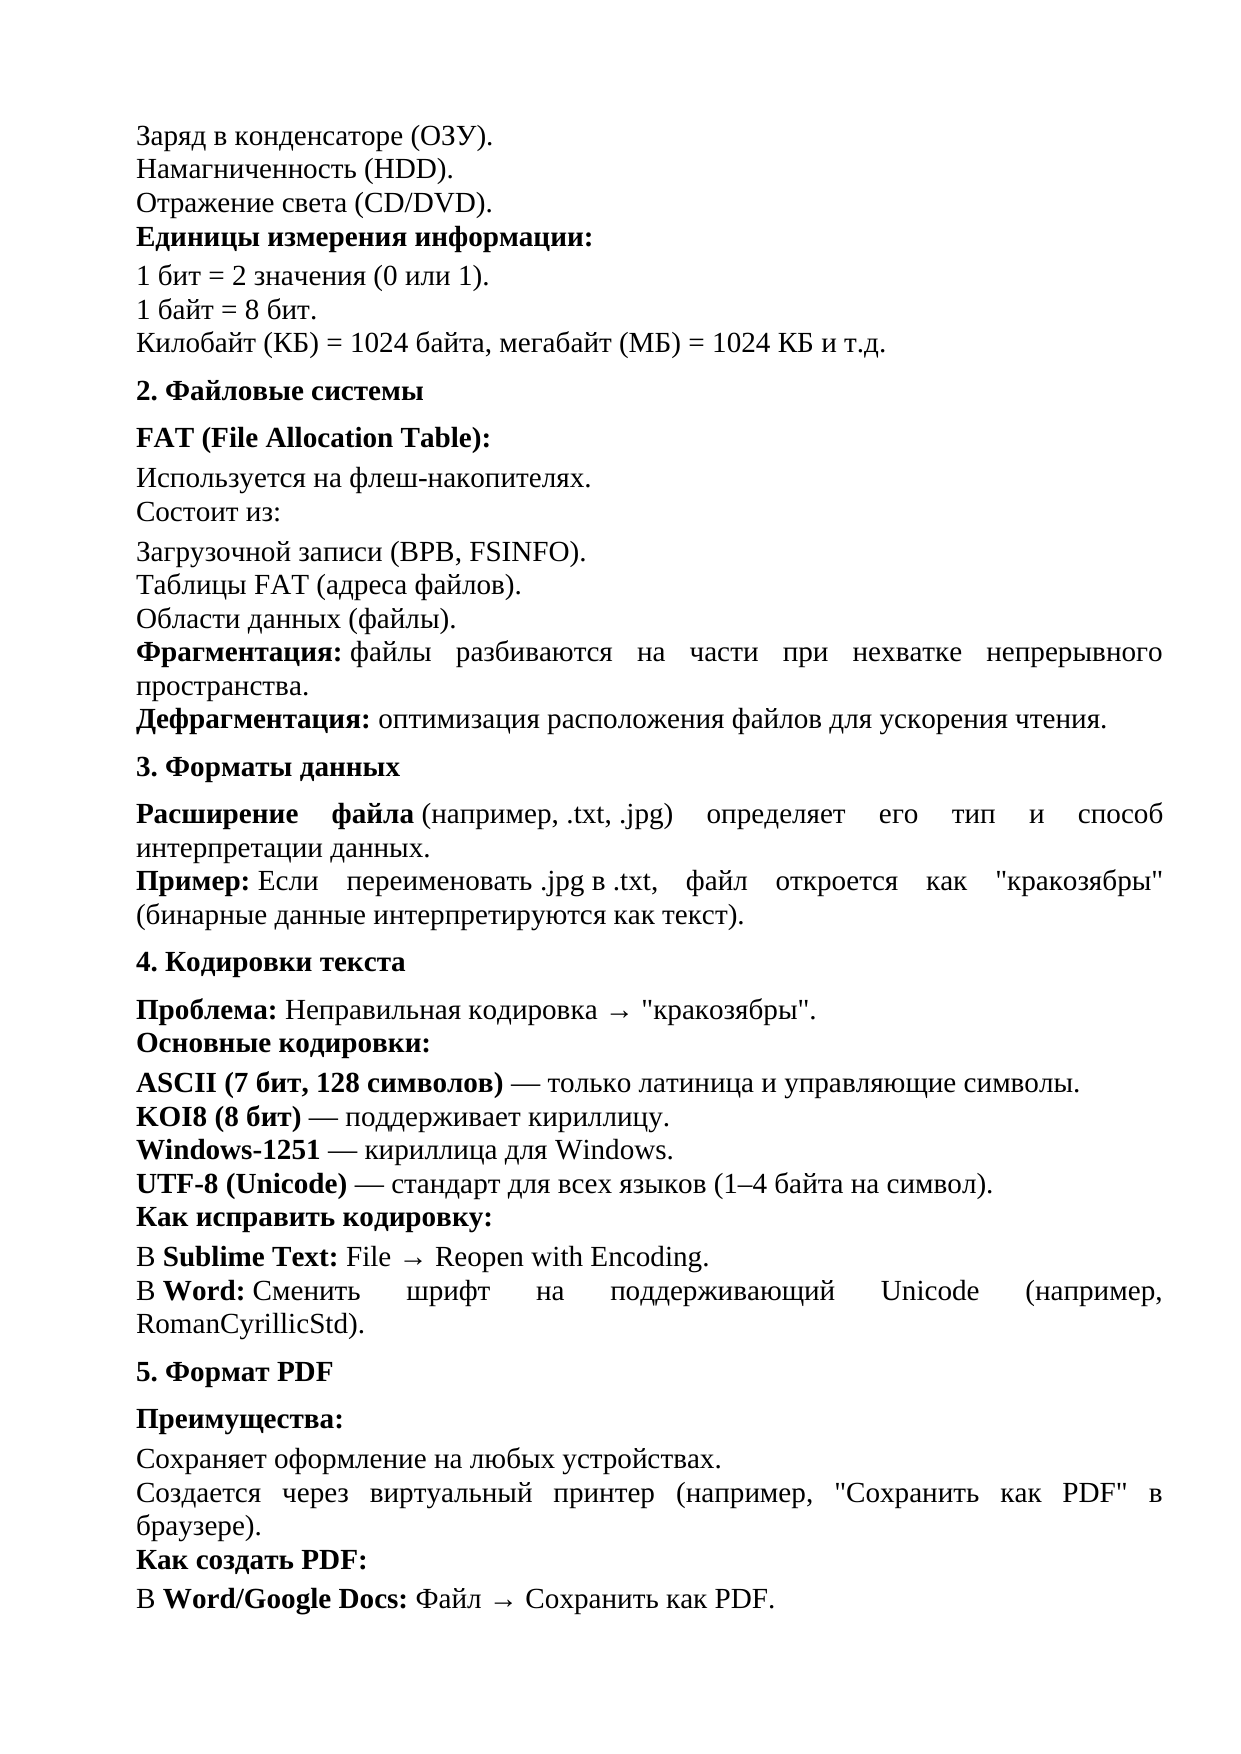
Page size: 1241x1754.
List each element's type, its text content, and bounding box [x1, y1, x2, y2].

text Проблема: Неправильная кодировка → "кракозябры". [136, 992, 1163, 1026]
text 2. Файловые системы [136, 373, 1163, 407]
text В Word: Сменить шрифт на поддерживающий Unicode (например, RomanCyrillicStd). [136, 1273, 1163, 1340]
text Фрагментация: файлы разбиваются на части при нехватке непрерывного пространства. [136, 634, 1163, 701]
text Windows-1251 — кириллица для Windows. [136, 1132, 1163, 1166]
text Используется на флеш-накопителях. [136, 460, 1163, 494]
text KOI8 (8 бит) — поддерживает кириллицу. [136, 1099, 1163, 1132]
text Как создать PDF: [136, 1542, 1163, 1575]
text В Word/Google Docs: Файл → Сохранить как PDF. [136, 1582, 1163, 1615]
text ASCII (7 бит, 128 символов) — только латиница и управляющие символы. [136, 1065, 1163, 1099]
text Отражение света (CD/DVD). [136, 185, 1163, 219]
text Преимущества: [136, 1401, 1163, 1435]
text 4. Кодировки текста [136, 944, 1163, 978]
text В Sublime Text: File → Reopen with Encoding. [136, 1239, 1163, 1273]
text Пример: Если переименовать .jpg в .txt, файл откроется как "кракозябры" (бинарные данные интерпретируются как текст). [136, 863, 1163, 931]
text Состоит из: [136, 494, 1163, 527]
text 3. Форматы данных [136, 749, 1163, 782]
text Заряд в конденсаторе (ОЗУ). [136, 118, 1163, 152]
text Области данных (файлы). [136, 601, 1163, 634]
text Дефрагментация: оптимизация расположения файлов для ускорения чтения. [136, 701, 1163, 735]
text Сохраняет оформление на любых устройствах. [136, 1441, 1163, 1475]
text Расширение файла (например, .txt, .jpg) определяет его тип и способ интерпретации данных. [136, 796, 1163, 863]
text Загрузочной записи (BPB, FSINFO). [136, 534, 1163, 567]
text Создается через виртуальный принтер (например, "Сохранить как PDF" в браузере). [136, 1475, 1163, 1542]
text 5. Формат PDF [136, 1354, 1163, 1387]
text Килобайт (КБ) = 1024 байта, мегабайт (МБ) = 1024 КБ и т.д. [136, 326, 1163, 359]
text Таблицы FAT (адреса файлов). [136, 567, 1163, 601]
text Намагниченность (HDD). [136, 152, 1163, 185]
text Единицы измерения информации: [136, 219, 1163, 252]
text Как исправить кодировку: [136, 1199, 1163, 1233]
text UTF-8 (Unicode) — стандарт для всех языков (1–4 байта на символ). [136, 1166, 1163, 1199]
text Основные кодировки: [136, 1026, 1163, 1059]
text 1 бит = 2 значения (0 или 1). [136, 258, 1163, 292]
text 1 байт = 8 бит. [136, 292, 1163, 326]
text FAT (File Allocation Table): [136, 421, 1163, 454]
